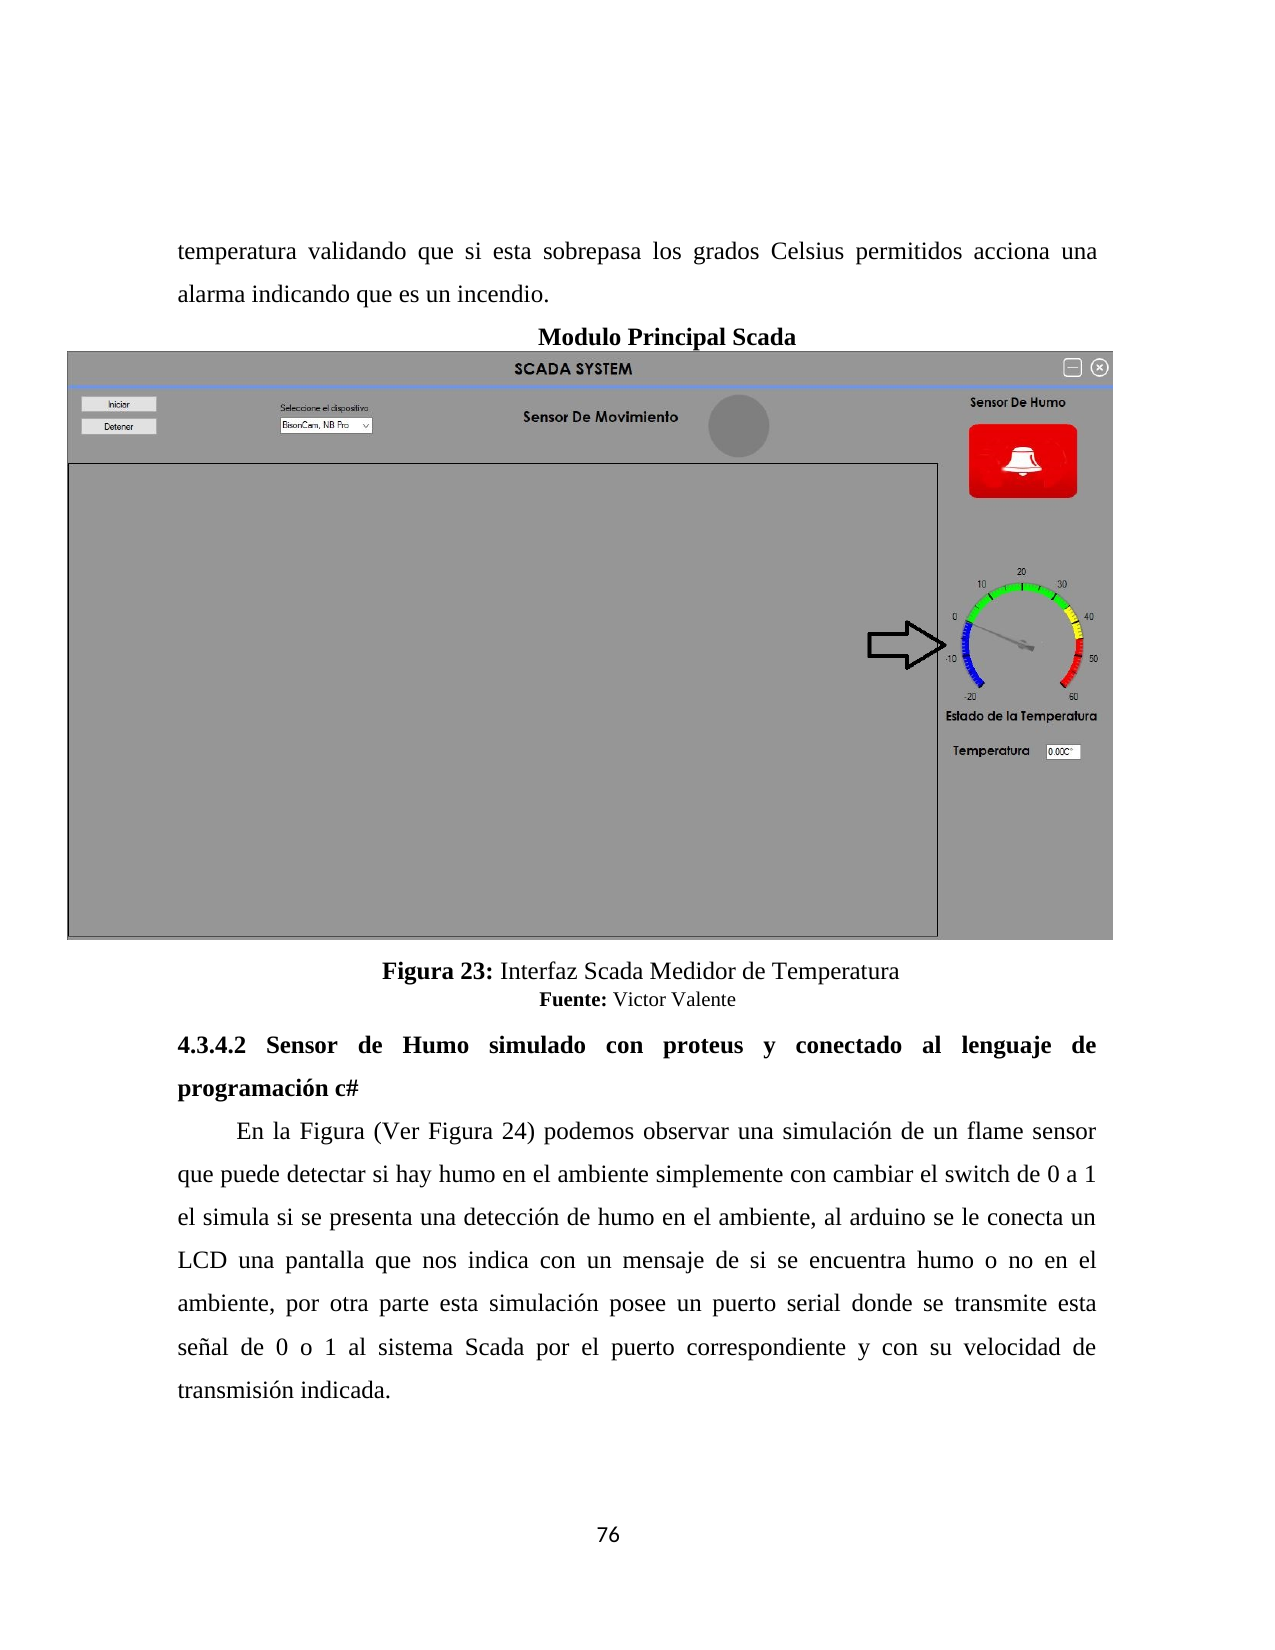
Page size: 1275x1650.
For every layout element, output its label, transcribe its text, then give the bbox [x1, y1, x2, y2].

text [177, 265, 1098, 308]
text Figura 23: Interfaz Scada Medidor de Temperatura [177, 940, 1098, 985]
text 4.3.4.2 Sensor de Humo simulado con proteus y conectado al lenguaje de programación c# [177, 1030, 1098, 1102]
text En la Figura (Ver Figura 24) podemos observar una simulación de un flame sensor que puede detectar si hay humo en el ambiente simplemente con cambiar el switch de 0 a 1 el simula si se presenta una detección de humo en el ambiente, al arduino se le conecta un LCD una pantalla que nos indica con un mensaje de si se encuentra humo o no en el ambiente, por otra parte esta simulación posee un puerto serial donde se transmite esta señal de 0 o 1 al sistema Scada por el puerto correspondiente y con su velocidad de transmisión indicada. [177, 1116, 1098, 1403]
picture [67, 351, 1113, 940]
text Fuente: Victor Valente [177, 987, 1098, 1011]
text Modulo Principal Scada [177, 322, 1098, 351]
